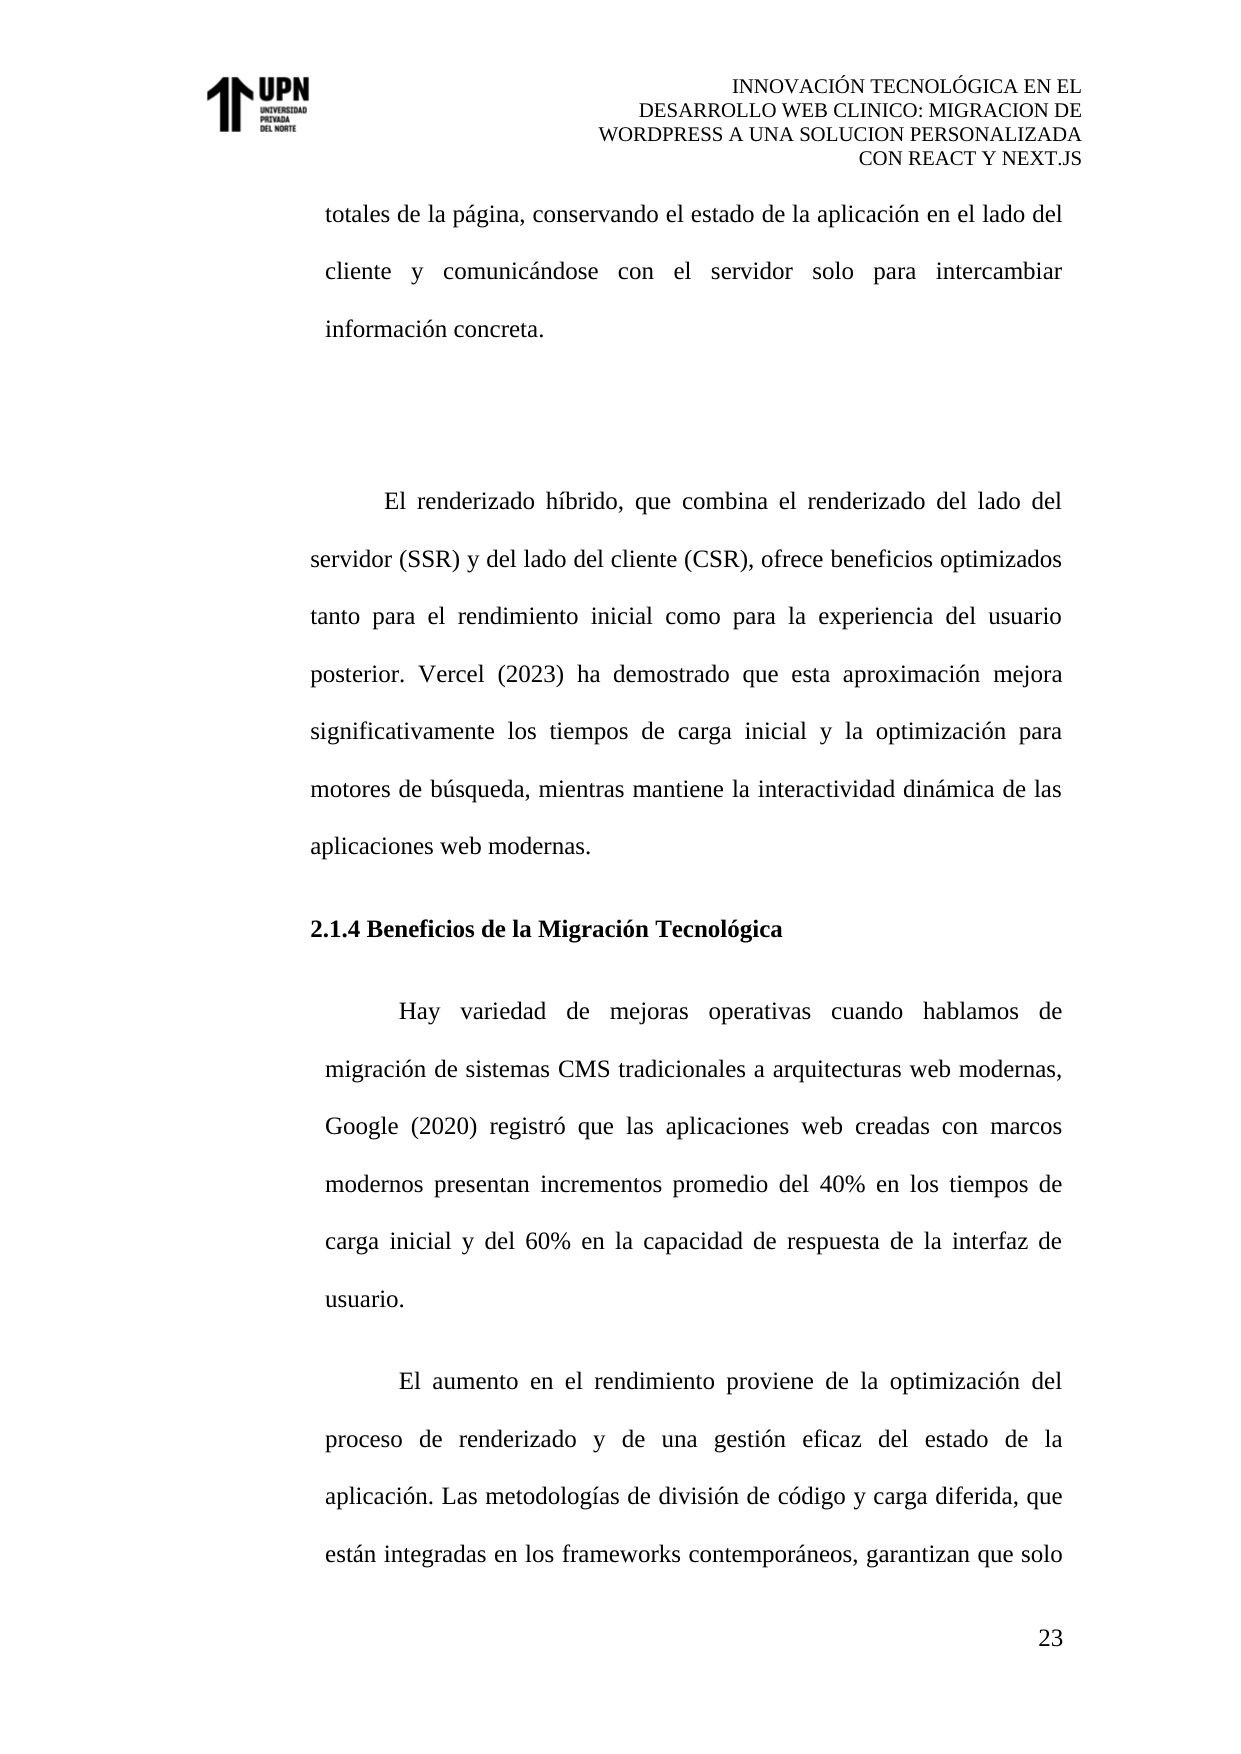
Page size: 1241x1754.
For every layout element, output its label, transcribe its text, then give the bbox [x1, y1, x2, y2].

text 2.1.4 Beneficios de la Migración Tecnológica [236, 914, 1063, 942]
text Hay variedad de mejoras operativas cuando hablamos de migración de sistemas CMS tradicionales a arquitecturas web modernas, Google (2020) registró que las aplicaciones web creadas con marcos modernos presentan incrementos promedio del 40% en los tiempos de carga inicial y del 60% en la capacidad de respuesta de la interfaz de usuario. [325, 996, 1063, 1312]
picture [203, 73, 313, 132]
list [325, 199, 1063, 342]
list El renderizado híbrido, que combina el renderizado del lado del servidor (SSR) y del lado del cliente (CSR), ofrece beneficios optimizados tanto para el rendimiento inicial como para la experiencia del usuario posterior. Vercel (2023) ha demostrado que esta aproximación mejora significativamente los tiempos de carga inicial y la optimización para motores de búsqueda, mientras mantiene la interactividad dinámica de las aplicaciones web modernas. [310, 486, 1063, 860]
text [325, 1366, 1063, 1567]
